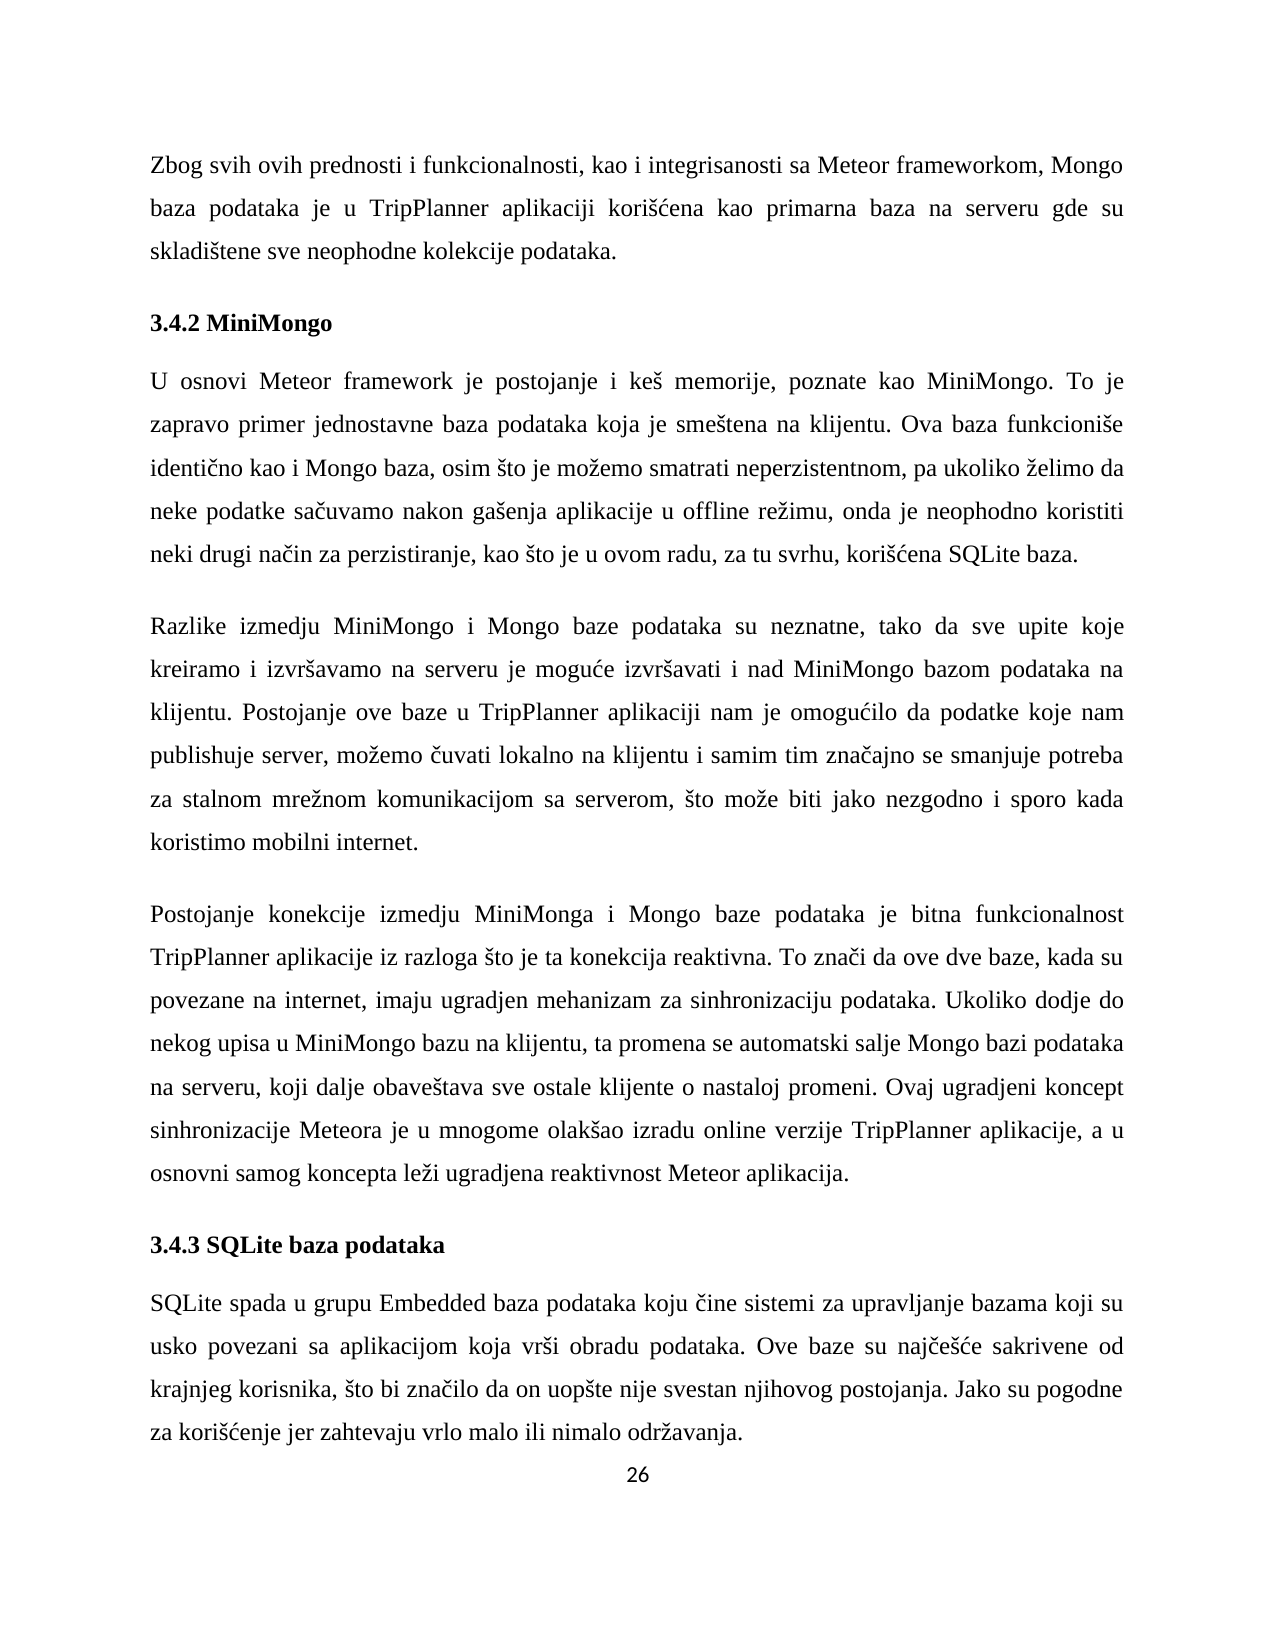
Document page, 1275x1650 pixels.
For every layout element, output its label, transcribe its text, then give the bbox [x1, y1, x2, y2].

text Zbog svih ovih prednosti i funkcionalnosti, kao i integrisanosti sa Meteor frameworkom, Mongo baza podataka je u TripPlanner aplikaciji korišćena kao primarna baza na serveru gde su skladištene sve neophodne kolekcije podataka. [150, 150, 1125, 265]
text U osnovi Meteor framework je postojanje i keš memorije, poznate kao MiniMongo. To je zapravo primer jednostavne baza podataka koja je smeštena na klijentu. Ova baza funkcioniše identično kao i Mongo baza, osim što je možemo smatrati neperzistentnom, pa ukoliko želimo da neke podatke sačuvamo nakon gašenja aplikacije u offline režimu, onda je neophodno koristiti neki drugi način za perzistiranje, kao što je u ovom radu, za tu svrhu, korišćena SQLite baza. [150, 366, 1125, 568]
text SQLite spada u grupu Embedded baza podataka koju čine sistemi za upravljanje bazama koji su usko povezani sa aplikacijom koja vrši obradu podataka. Ove baze su najčešće sakrivene od krajnjeg korisnika, što bi značilo da on uopšte nije svestan njihovog postojanja. Jako su pogodne za korišćenje jer zahtevaju vrlo malo ili nimalo održavanja. [150, 1288, 1125, 1446]
subtitle 3.4.3 SQLite baza podataka [150, 1230, 1125, 1259]
text Razlike izmedju MiniMongo i Mongo baze podataka su neznatne, tako da sve upite koje kreiramo i izvršavamo na serveru je moguće izvršavati i nad MiniMongo bazom podataka na klijentu. Postojanje ove baze u TripPlanner aplikaciji nam je omogućilo da podatke koje nam publishuje server, možemo čuvati lokalno na klijentu i samim tim značajno se smanjuje potreba za stalnom mrežnom komunikacijom sa serverom, što može biti jako nezgodno i sporo kada koristimo mobilni internet. [150, 611, 1125, 856]
subtitle 3.4.2 MiniMongo [150, 308, 1275, 337]
text Postojanje konekcije izmedju MiniMonga i Mongo baze podataka je bitna funkcionalnost TripPlanner aplikacije iz razloga što je ta konekcija reaktivna. To znači da ove dve baze, kada su povezane na internet, imaju ugradjen mehanizam za sinhronizaciju podataka. Ukoliko dodje do nekog upisa u MiniMongo bazu na klijentu, ta promena se automatski salje Mongo bazi podataka na serveru, koji dalje obaveštava sve ostale klijente o nastaloj promeni. Ovaj ugradjeni koncept sinhronizacije Meteora je u mnogome olakšao izradu online verzije TripPlanner aplikacije, a u osnovni samog koncepta leži ugradjena reaktivnost Meteor aplikacija. [150, 899, 1125, 1187]
